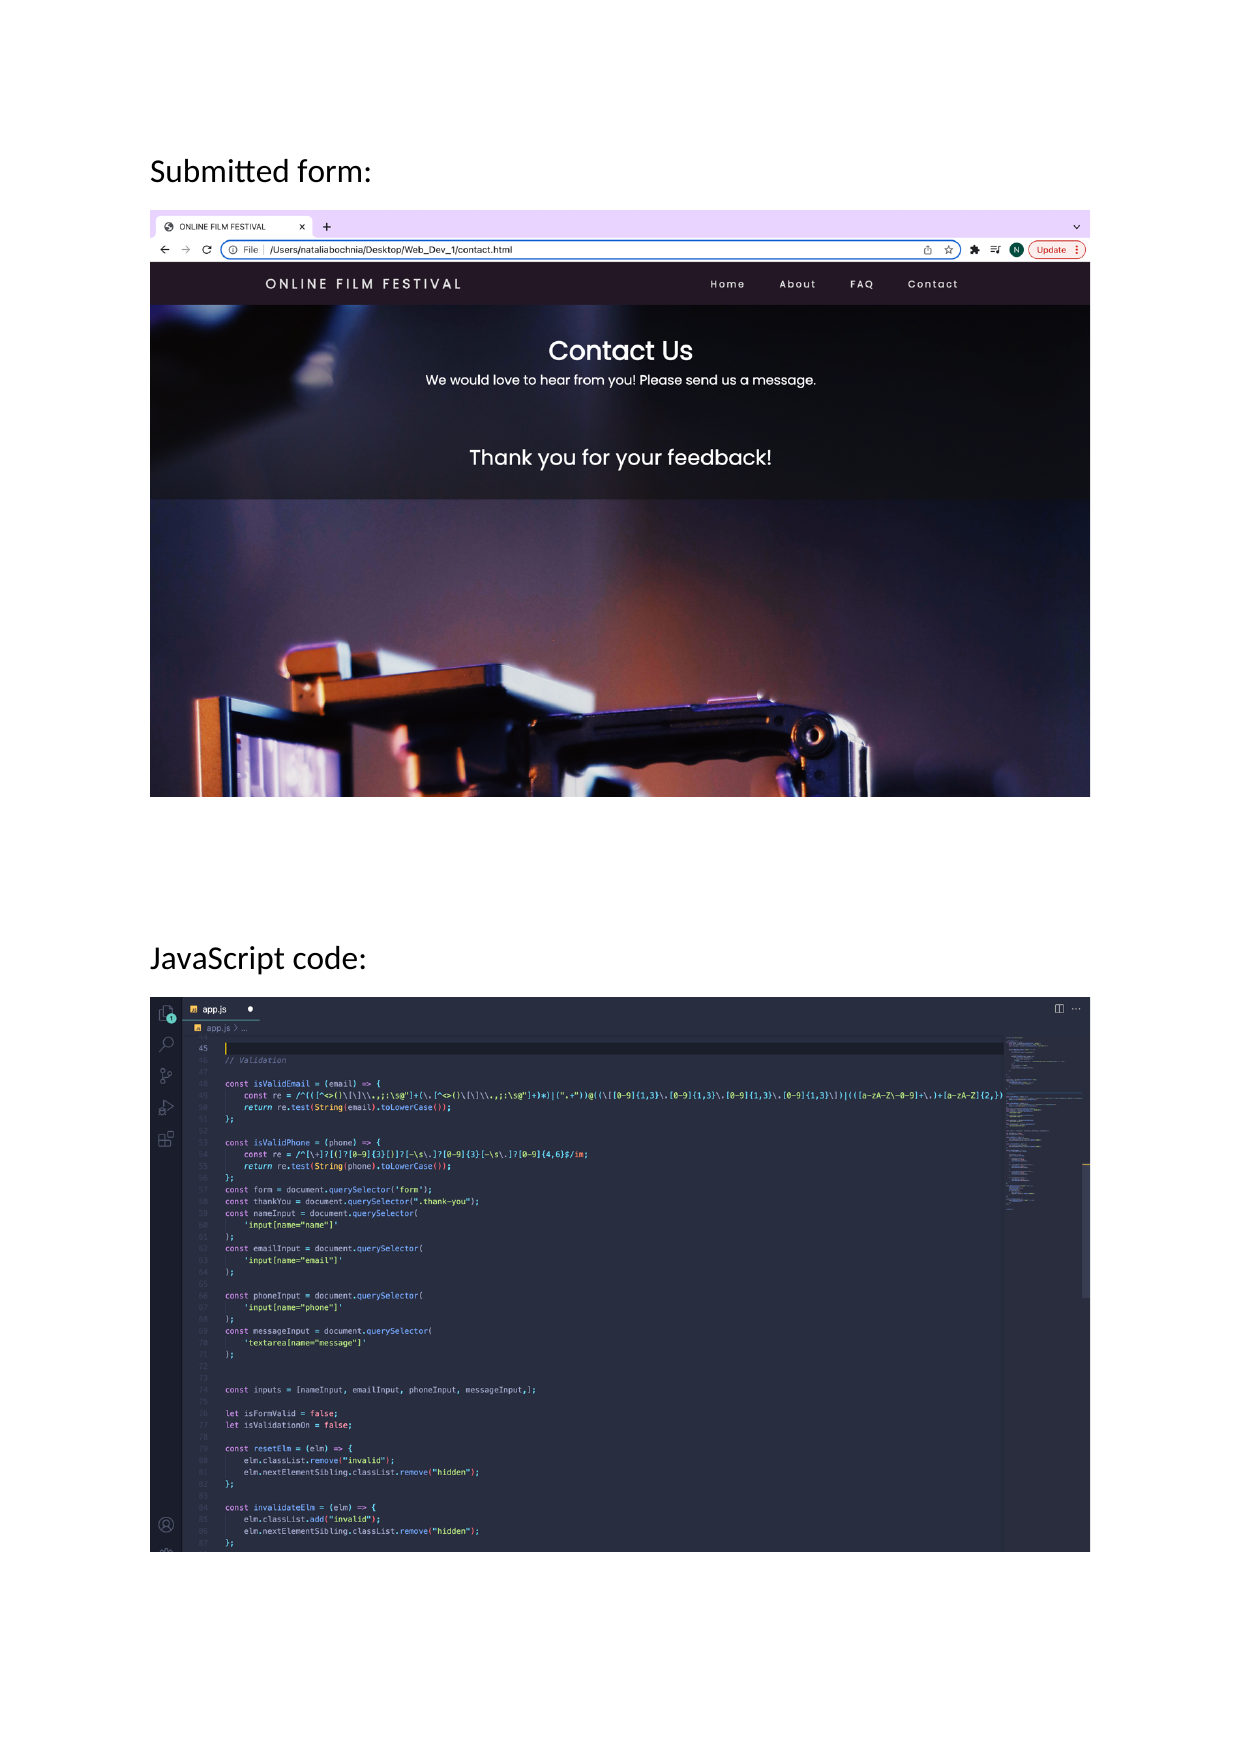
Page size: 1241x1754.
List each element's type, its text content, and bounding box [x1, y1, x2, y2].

picture [150, 997, 1091, 1552]
picture [150, 210, 1091, 797]
text JavaScript code: [150, 937, 1090, 978]
text Submitted form: [150, 150, 1090, 191]
